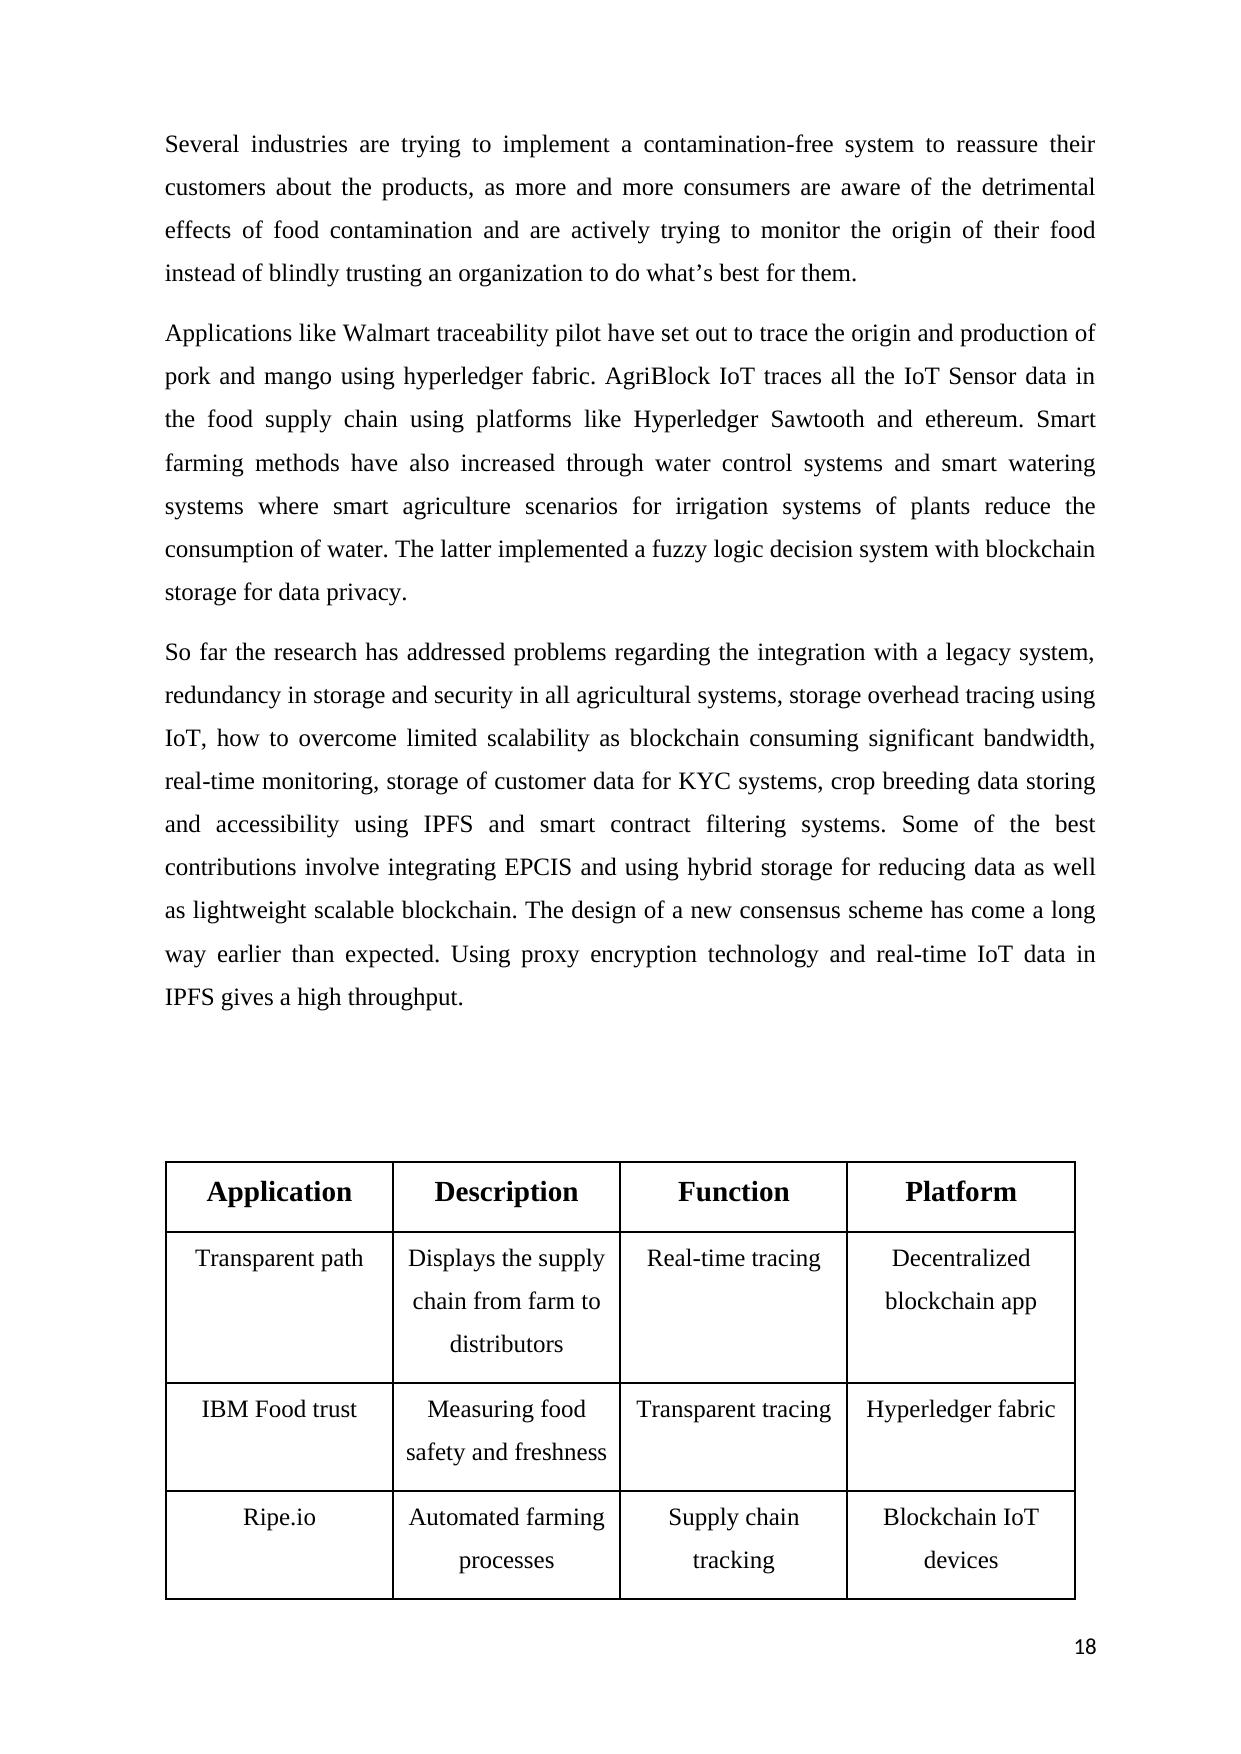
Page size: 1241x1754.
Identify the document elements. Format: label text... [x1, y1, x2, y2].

table_cell Automated farming processes [394, 1492, 619, 1598]
table_header Function [621, 1163, 846, 1231]
table_cell Supply chain tracking [621, 1492, 846, 1598]
table_cell Transparent path [167, 1233, 392, 1382]
text Several industries are trying to implement a contamination-free system to reassure their customers about the products, as more and more consumers are aware of the detrimental effects of food contamination and are actively trying to monitor the origin of their food instead of blindly trusting an organization to do what’s best for them. [164, 129, 1096, 287]
table_cell Ripe.io [167, 1492, 392, 1598]
table_header Description [394, 1163, 619, 1231]
table_cell Decentralized blockchain app [848, 1233, 1074, 1382]
table_cell Measuring food safety and freshness [394, 1384, 619, 1490]
table_cell Transparent tracing [621, 1384, 846, 1490]
text Applications like Walmart traceability pilot have set out to trace the origin and production of pork and mango using hyperledger fabric. AgriBlock IoT traces all the IoT Sensor data in the food supply chain using platforms like Hyperledger Sawtooth and ethereum. Smart farming methods have also increased through water control systems and smart watering systems where smart agriculture scenarios for irrigation systems of plants reduce the consumption of water. The latter implemented a fuzzy logic decision system with blockchain storage for data privacy. [164, 318, 1096, 606]
table_header Application [167, 1163, 392, 1231]
table_cell Blockchain IoT devices [848, 1492, 1074, 1598]
table_cell IBM Food trust [167, 1384, 392, 1490]
table_header Platform [848, 1163, 1074, 1231]
text So far the research has addressed problems regarding the integration with a legacy system, redundancy in storage and security in all agricultural systems, storage overhead tracing using IoT, how to overcome limited scalability as blockchain consuming significant bandwidth, real-time monitoring, storage of customer data for KYC systems, crop breeding data storing and accessibility using IPFS and smart contract filtering systems. Some of the best contributions involve integrating EPCIS and using hybrid storage for reducing data as well as lightweight scalable blockchain. The design of a new consensus scheme has come a long way earlier than expected. Using proxy encryption technology and real-time IoT data in IPFS gives a high throughput. [164, 637, 1096, 1011]
table_cell Hyperledger fabric [848, 1384, 1074, 1490]
table_cell Real-time tracing [621, 1233, 846, 1382]
table_cell Displays the supply chain from farm to distributors [394, 1233, 619, 1382]
